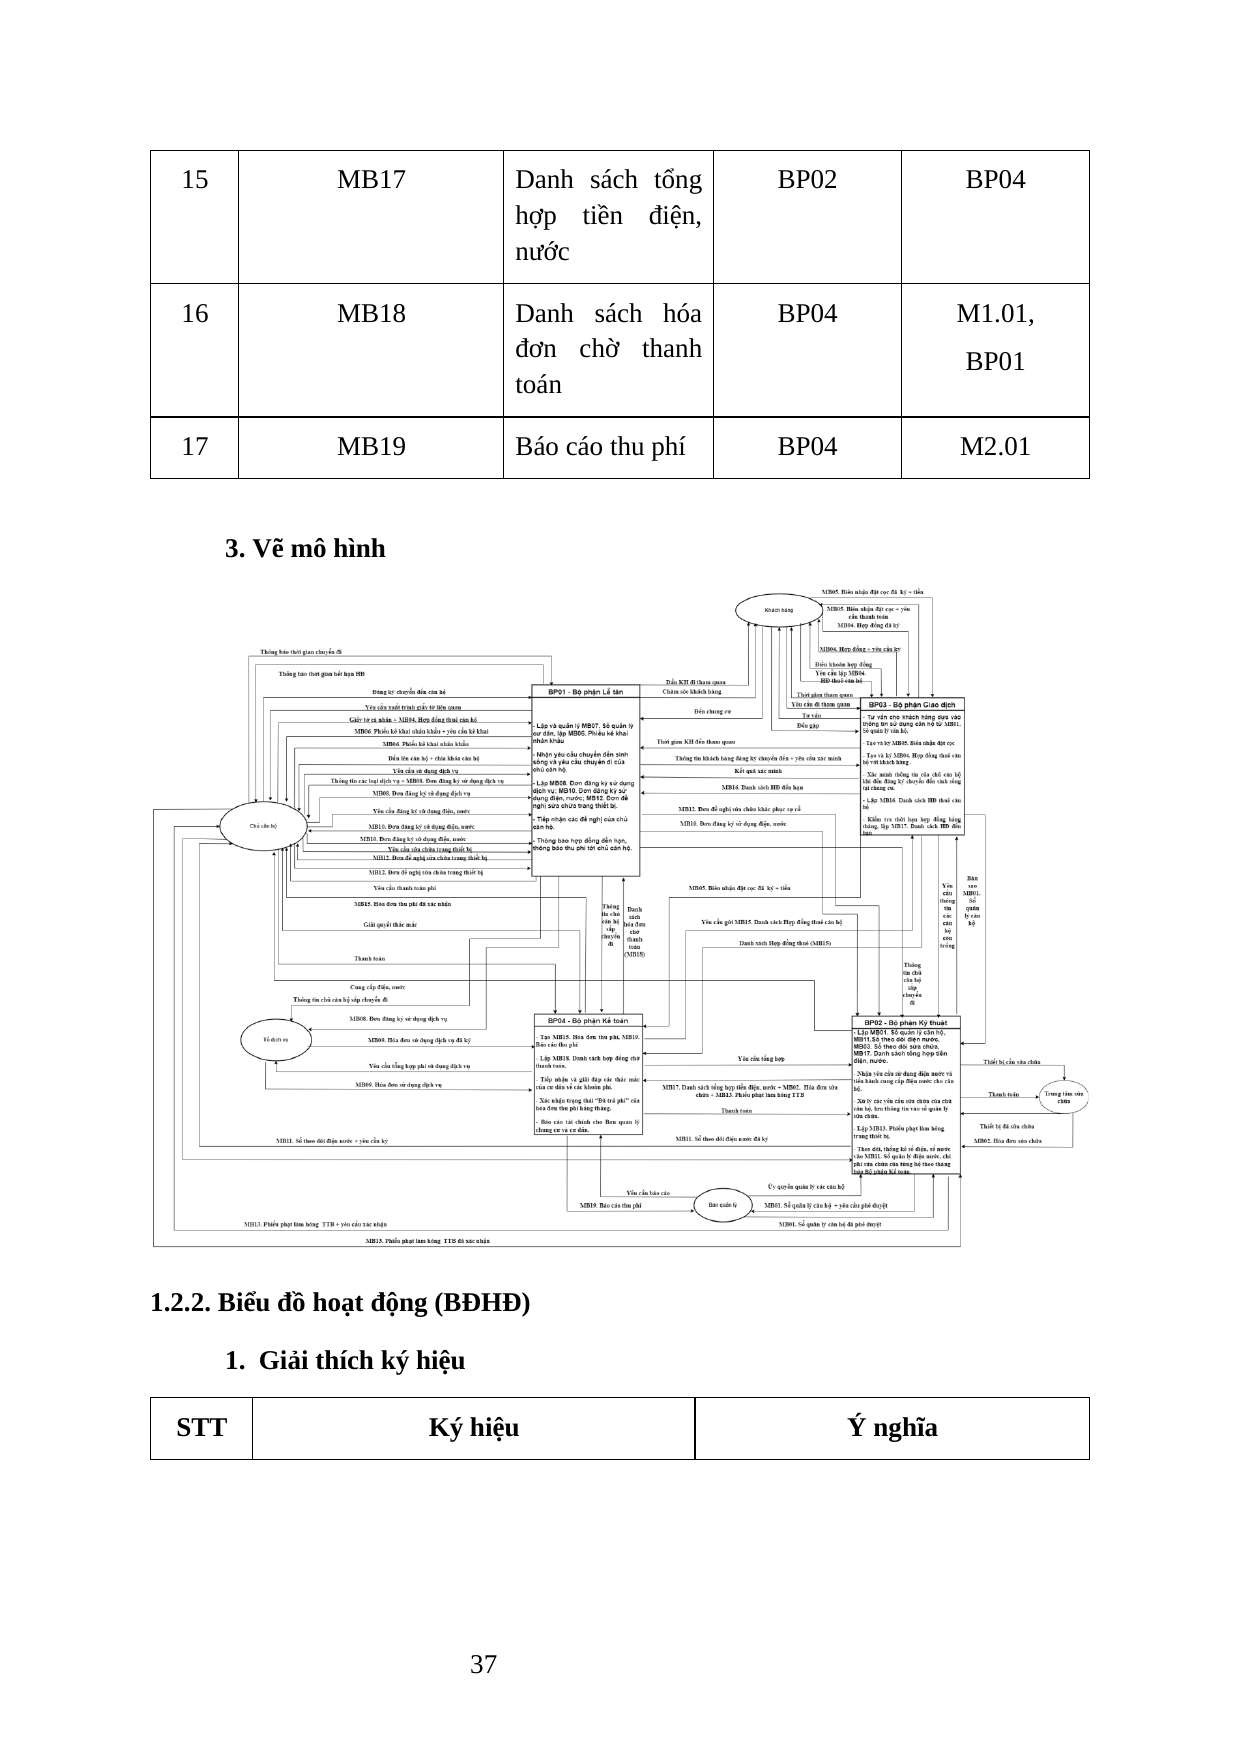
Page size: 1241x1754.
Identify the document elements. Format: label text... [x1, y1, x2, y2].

table_cell BP04 [714, 284, 901, 416]
table_cell MB18 [239, 284, 503, 416]
table_cell M2.01 [902, 418, 1089, 478]
list Vẽ mô hình [225, 532, 1090, 563]
table_cell 16 [151, 284, 238, 416]
table_header STT [151, 1398, 252, 1459]
table_cell MB19 [239, 418, 503, 478]
table_header Ý nghĩa [696, 1398, 1089, 1459]
table_cell BP04 [902, 151, 1089, 283]
table_cell MB17 [239, 151, 503, 283]
list Giải thích ký hiệu [225, 1344, 1090, 1375]
table_cell Danh sách tổng hợp tiền điện, nước [504, 151, 713, 283]
table_cell Danh sách hóa đơn chờ thanh toán [504, 284, 713, 416]
table_cell 17 [151, 418, 238, 478]
picture [150, 585, 1089, 1250]
table_cell BP02 [714, 151, 901, 283]
subtitle Biểu đồ hoạt động (BĐHĐ) [150, 1286, 1090, 1317]
table_cell 15 [151, 151, 238, 283]
table_cell Báo cáo thu phí [504, 418, 713, 478]
table_cell M1.01, BP01 [902, 284, 1089, 416]
table_cell BP04 [714, 418, 901, 478]
table_header Ký hiệu [253, 1398, 694, 1459]
